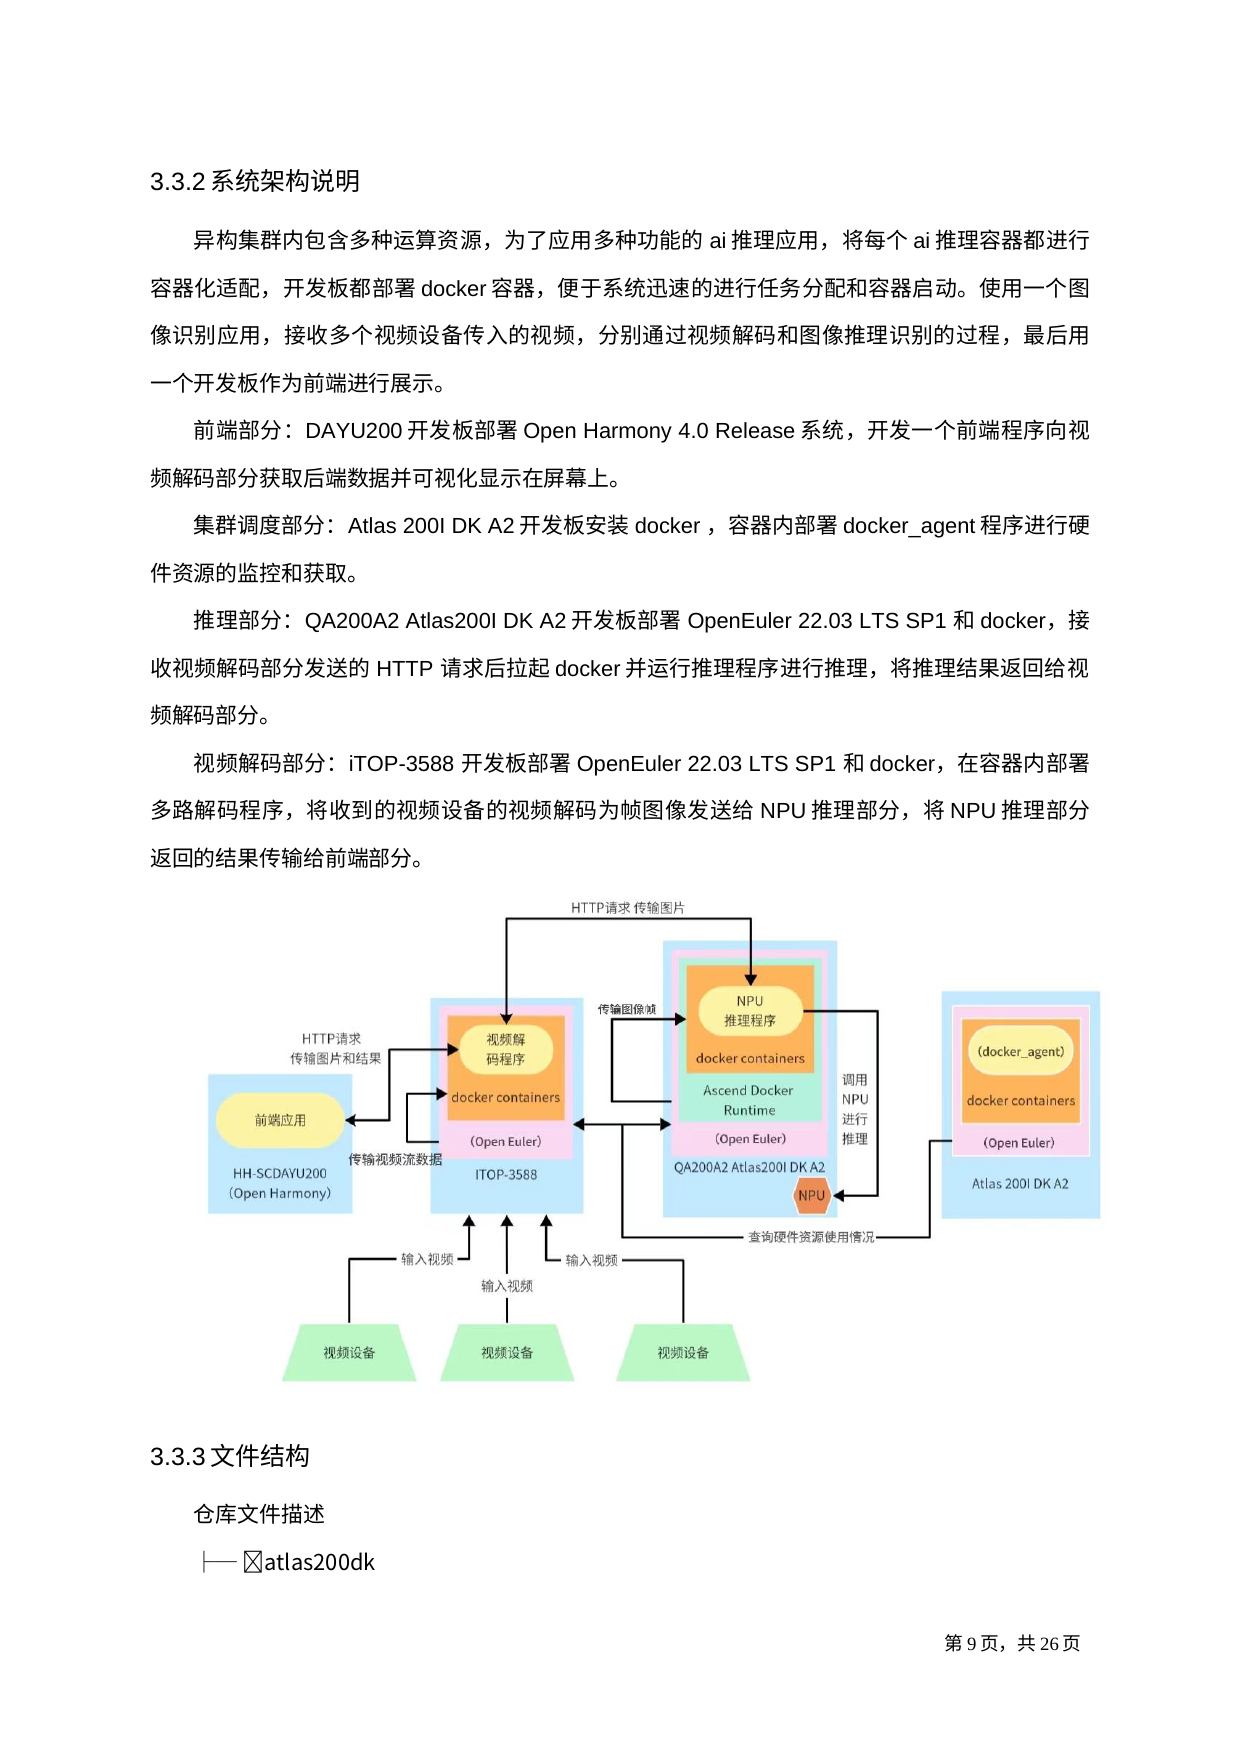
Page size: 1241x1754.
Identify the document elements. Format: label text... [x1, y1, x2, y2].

text 推理部分：QA200A2 Atlas200I DK A2开发板部署 OpenEuler 22.03 LTS SP1 和docker，接收视频解码部分发送的HTTP 请求后拉起docker并运行推理程序进行推理，将推理结果返回给视频解码部分。 [150, 603, 1090, 730]
text 仓库文件描述 [150, 1497, 1090, 1529]
text 异构集群内包含多种运算资源，为了应用多种功能的ai推理应用，将每个ai推理容器都进行容器化适配，开发板都部署docker容器，便于系统迅速的进行任务分配和容器启动。使用一个图像识别应用，接收多个视频设备传入的视频，分别通过视频解码和图像推理识别的过程，最后用一个开发板作为前端进行展示。 [150, 223, 1090, 397]
text 前端部分：DAYU200开发板部署Open Harmony 4.0 Release系统，开发一个前端程序向视频解码部分获取后端数据并可视化显示在屏幕上。 [150, 413, 1090, 492]
picture [193, 888, 1132, 1399]
subtitle 3.3.2系统架构说明 [150, 162, 1090, 198]
text 集群调度部分：Atlas 200I DK A2开发板安装 docker ，容器内部署docker_agent程序进行硬件资源的监控和获取。 [150, 508, 1090, 587]
text ├─ 📁atlas200dk [150, 1545, 1090, 1576]
subtitle 3.3.3文件结构 [150, 1436, 1090, 1472]
text 视频解码部分：iTOP-3588 开发板部署 OpenEuler 22.03 LTS SP1 和docker，在容器内部署多路解码程序，将收到的视频设备的视频解码为帧图像发送给NPU推理部分，将NPU推理部分返回的结果传输给前端部分。 [150, 746, 1090, 872]
